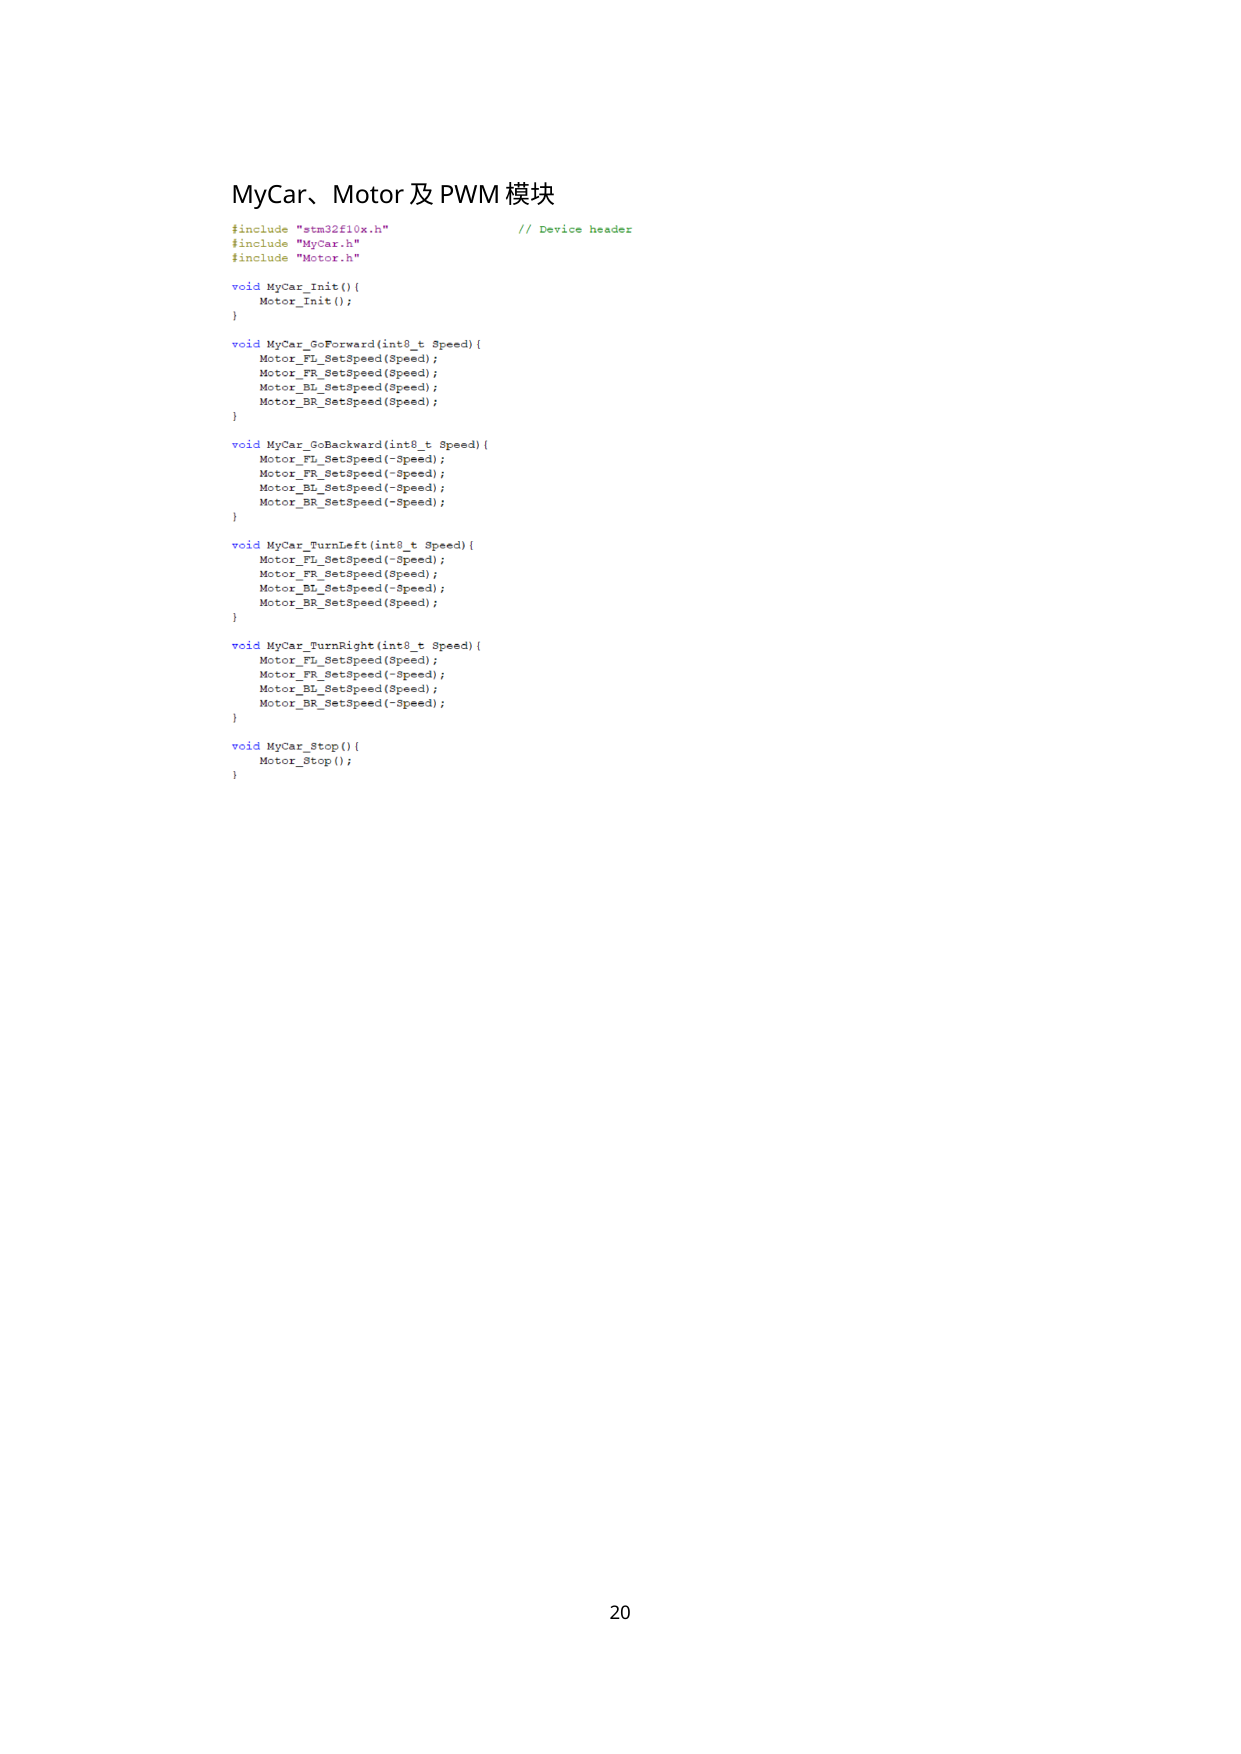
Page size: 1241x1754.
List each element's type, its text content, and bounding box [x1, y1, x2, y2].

picture [231, 224, 1097, 779]
text MyCar、Motor及PWM模块 [187, 160, 1053, 225]
